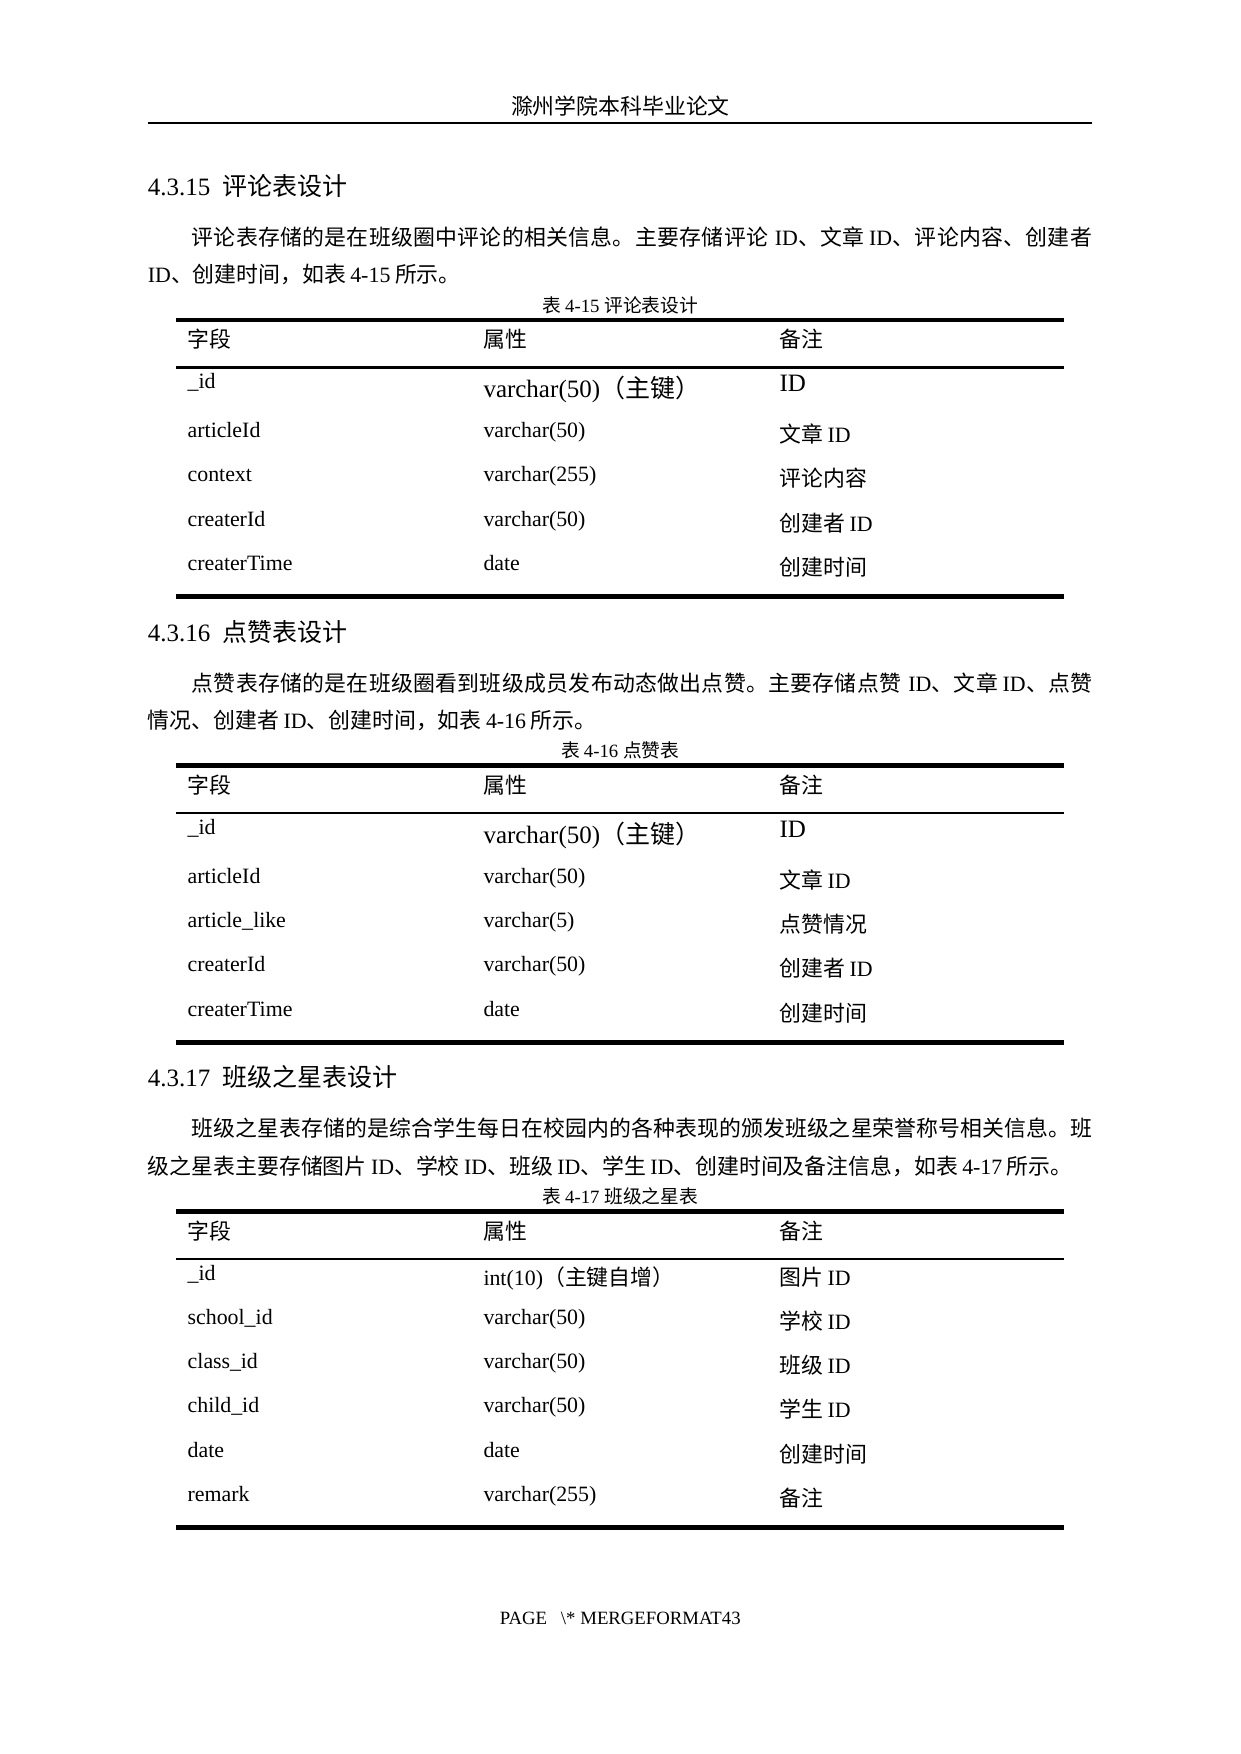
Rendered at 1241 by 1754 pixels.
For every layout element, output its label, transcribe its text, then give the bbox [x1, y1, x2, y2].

table_cell createrId [176, 506, 472, 550]
table_cell 创建者ID [768, 506, 1064, 550]
text 表4-15 评论表设计 [148, 290, 1092, 318]
subtitle 点赞表设计 [148, 611, 1092, 649]
table_cell article_like [176, 907, 472, 951]
table_cell ID [768, 369, 1064, 417]
table_cell 评论内容 [768, 461, 1064, 506]
table_header 备注 [768, 768, 1064, 812]
table_cell varchar(5) [472, 907, 768, 951]
table_cell 创建时间 [768, 550, 1064, 594]
table_cell varchar(50) [472, 417, 768, 461]
table_header 备注 [768, 322, 1064, 366]
table_cell varchar(50) [472, 863, 768, 907]
table_cell createrId [176, 951, 472, 996]
table_cell 图片ID [768, 1260, 1064, 1304]
table_cell varchar(50)（主键） [472, 814, 768, 863]
table_cell varchar(255) [472, 1481, 768, 1525]
table_cell ID [768, 814, 1064, 863]
table_cell 文章ID [768, 863, 1064, 907]
table_cell 学校ID [768, 1304, 1064, 1348]
table_cell remark [176, 1481, 472, 1525]
subtitle 班级之星表设计 [148, 1057, 1092, 1094]
table_header 属性 [472, 322, 768, 366]
table_cell _id [176, 814, 472, 863]
table_cell child_id [176, 1393, 472, 1437]
table_header 属性 [472, 768, 768, 812]
table_cell date [472, 550, 768, 594]
text 评论表存储的是在班级圈中评论的相关信息。主要存储评论ID、文章ID、评论内容、创建者ID、创建时间，如表4-15所示。 [148, 215, 1092, 290]
table_cell date [472, 1437, 768, 1481]
table_cell articleId [176, 863, 472, 907]
table_header 字段 [176, 322, 472, 366]
text 班级之星表存储的是综合学生每日在校园内的各种表现的颁发班级之星荣誉称号相关信息。班级之星表主要存储图片ID、学校ID、班级ID、学生ID、创建时间及备注信息，如表4-17所示。 [148, 1107, 1092, 1182]
table_cell articleId [176, 417, 472, 461]
text 表4-17 班级之星表 [148, 1182, 1092, 1209]
table_header 字段 [176, 1214, 472, 1258]
table_header 备注 [768, 1214, 1064, 1258]
table_cell varchar(50) [472, 1393, 768, 1437]
table_cell varchar(50) [472, 1304, 768, 1348]
table_cell class_id [176, 1348, 472, 1392]
table_cell 班级ID [768, 1348, 1064, 1392]
text 表4-16 点赞表 [148, 736, 1092, 763]
table_cell date [472, 996, 768, 1040]
table_cell 备注 [768, 1481, 1064, 1525]
table_cell createrTime [176, 996, 472, 1040]
table_cell 创建时间 [768, 1437, 1064, 1481]
table_cell 点赞情况 [768, 907, 1064, 951]
table_header 属性 [472, 1214, 768, 1258]
table_cell school_id [176, 1304, 472, 1348]
table_header 字段 [176, 768, 472, 812]
table_cell int(10)（主键自增） [472, 1260, 768, 1304]
table_cell _id [176, 1260, 472, 1304]
table_cell varchar(50) [472, 506, 768, 550]
table_cell varchar(50) [472, 951, 768, 996]
table_cell varchar(50)（主键） [472, 369, 768, 417]
table_cell _id [176, 369, 472, 417]
table_cell 文章ID [768, 417, 1064, 461]
text 点赞表存储的是在班级圈看到班级成员发布动态做出点赞。主要存储点赞ID、文章ID、点赞情况、创建者ID、创建时间，如表4-16所示。 [148, 661, 1092, 736]
table_cell 创建时间 [768, 996, 1064, 1040]
subtitle 评论表设计 [148, 165, 1092, 203]
table_cell 学生ID [768, 1393, 1064, 1437]
table_cell varchar(50) [472, 1348, 768, 1392]
table_cell 创建者ID [768, 951, 1064, 996]
table_cell context [176, 461, 472, 506]
table_cell varchar(255) [472, 461, 768, 506]
table_cell date [176, 1437, 472, 1481]
table_cell createrTime [176, 550, 472, 594]
